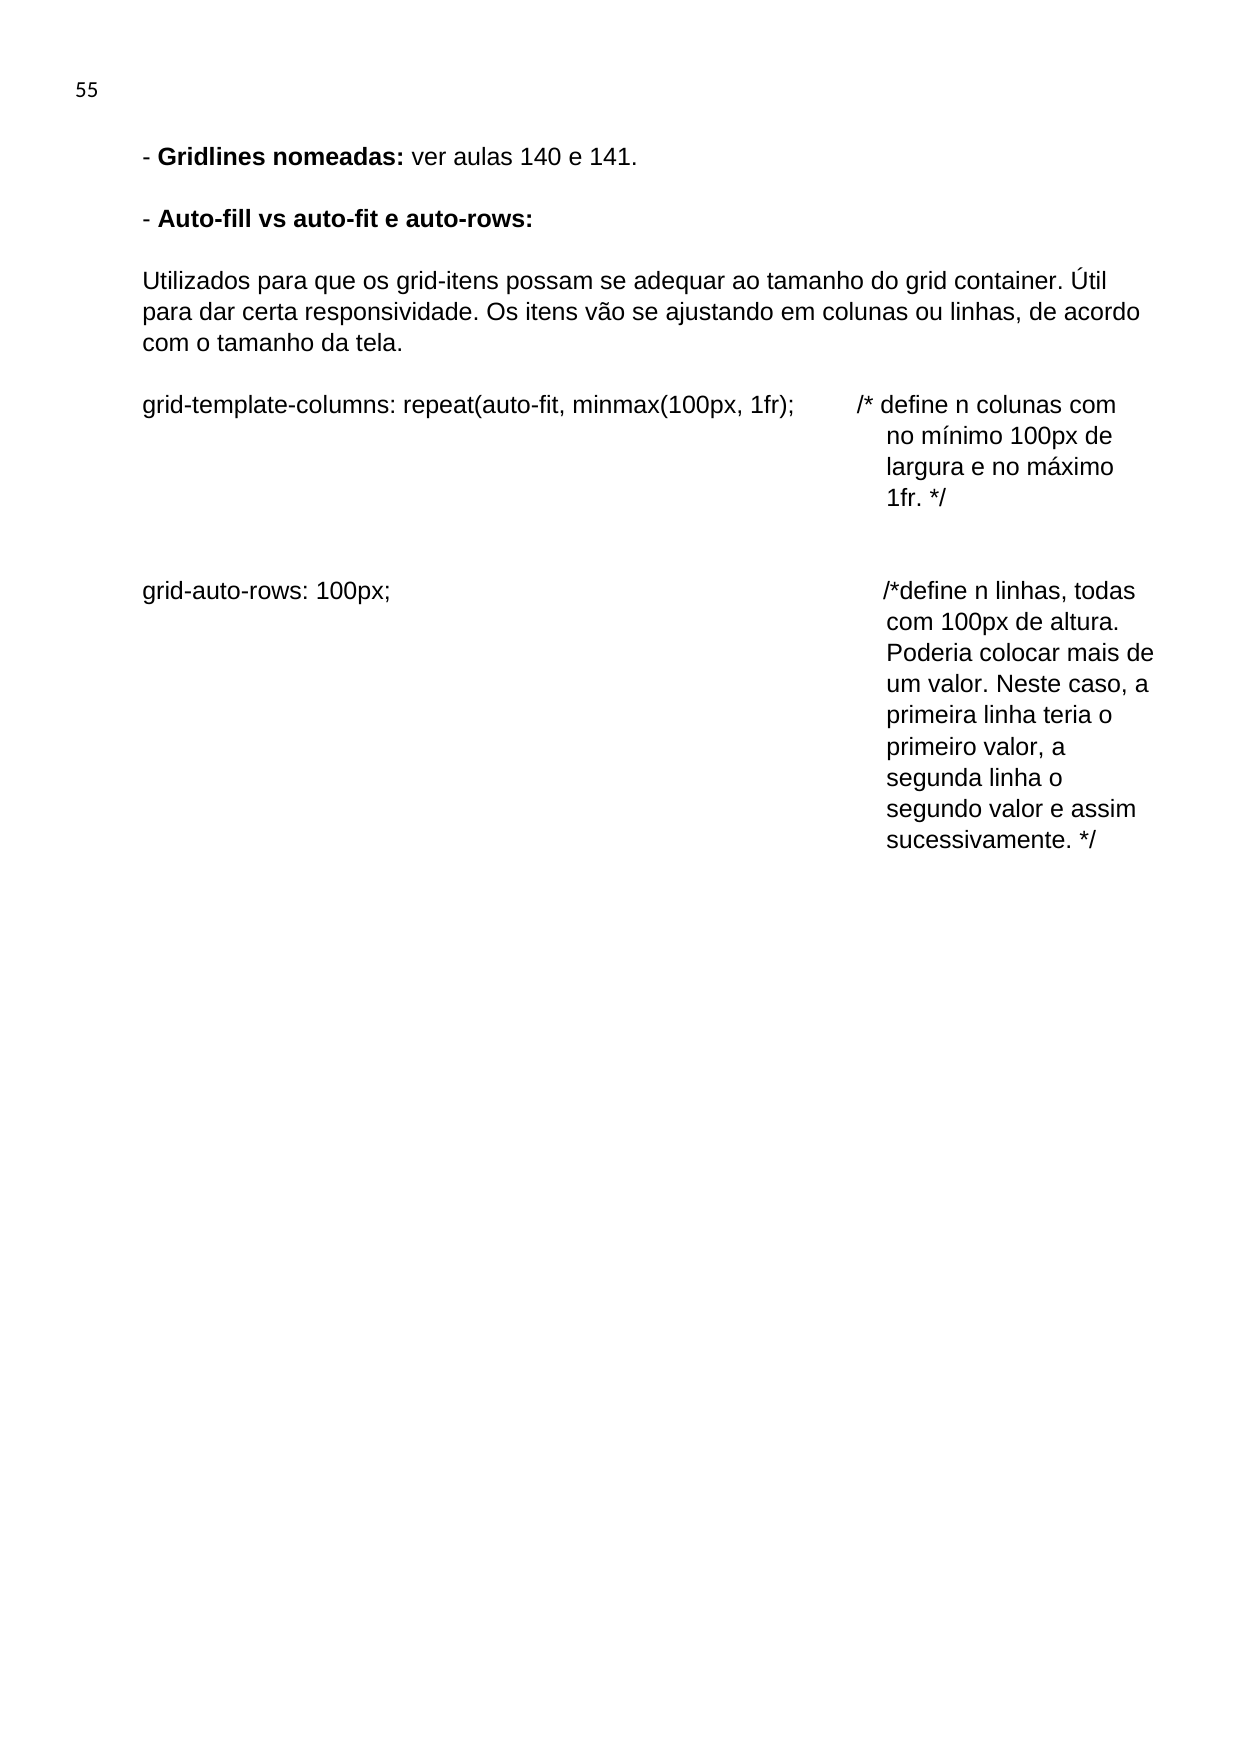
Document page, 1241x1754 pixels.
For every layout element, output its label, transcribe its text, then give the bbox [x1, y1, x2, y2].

list Poderia colocar mais de [142, 638, 1221, 667]
list com o tamanho da tela. [142, 328, 1221, 357]
list grid-auto-rows: 100px; /*define n linhas, todas [142, 576, 1221, 605]
list primeiro valor, a [886, 731, 1221, 760]
list largura e no máximo [142, 452, 1221, 481]
list 1fr. */ [142, 483, 1221, 512]
list - Auto-fill vs auto-fit e auto-rows: [142, 204, 1221, 232]
list um valor. Neste caso, a [886, 669, 1221, 698]
list com 100px de altura. [142, 607, 1221, 636]
list para dar certa responsividade. Os itens vão se ajustando em colunas ou linhas, de acordo [142, 297, 1221, 326]
list Utilizados para que os grid-itens possam se adequar ao tamanho do grid container. Útil [142, 266, 1221, 294]
list - Gridlines nomeadas: ver aulas 140 e 141. [142, 142, 1221, 170]
list segunda linha o [886, 762, 1221, 791]
list primeira linha teria o [886, 700, 1221, 729]
list grid-template-columns: repeat(auto-fit, minmax(100px, 1fr); /* define n colunas com [142, 390, 1221, 419]
list segundo valor e assim [886, 793, 1221, 822]
list sucessivamente. */ [886, 824, 1221, 853]
list no mínimo 100px de [142, 421, 1221, 450]
